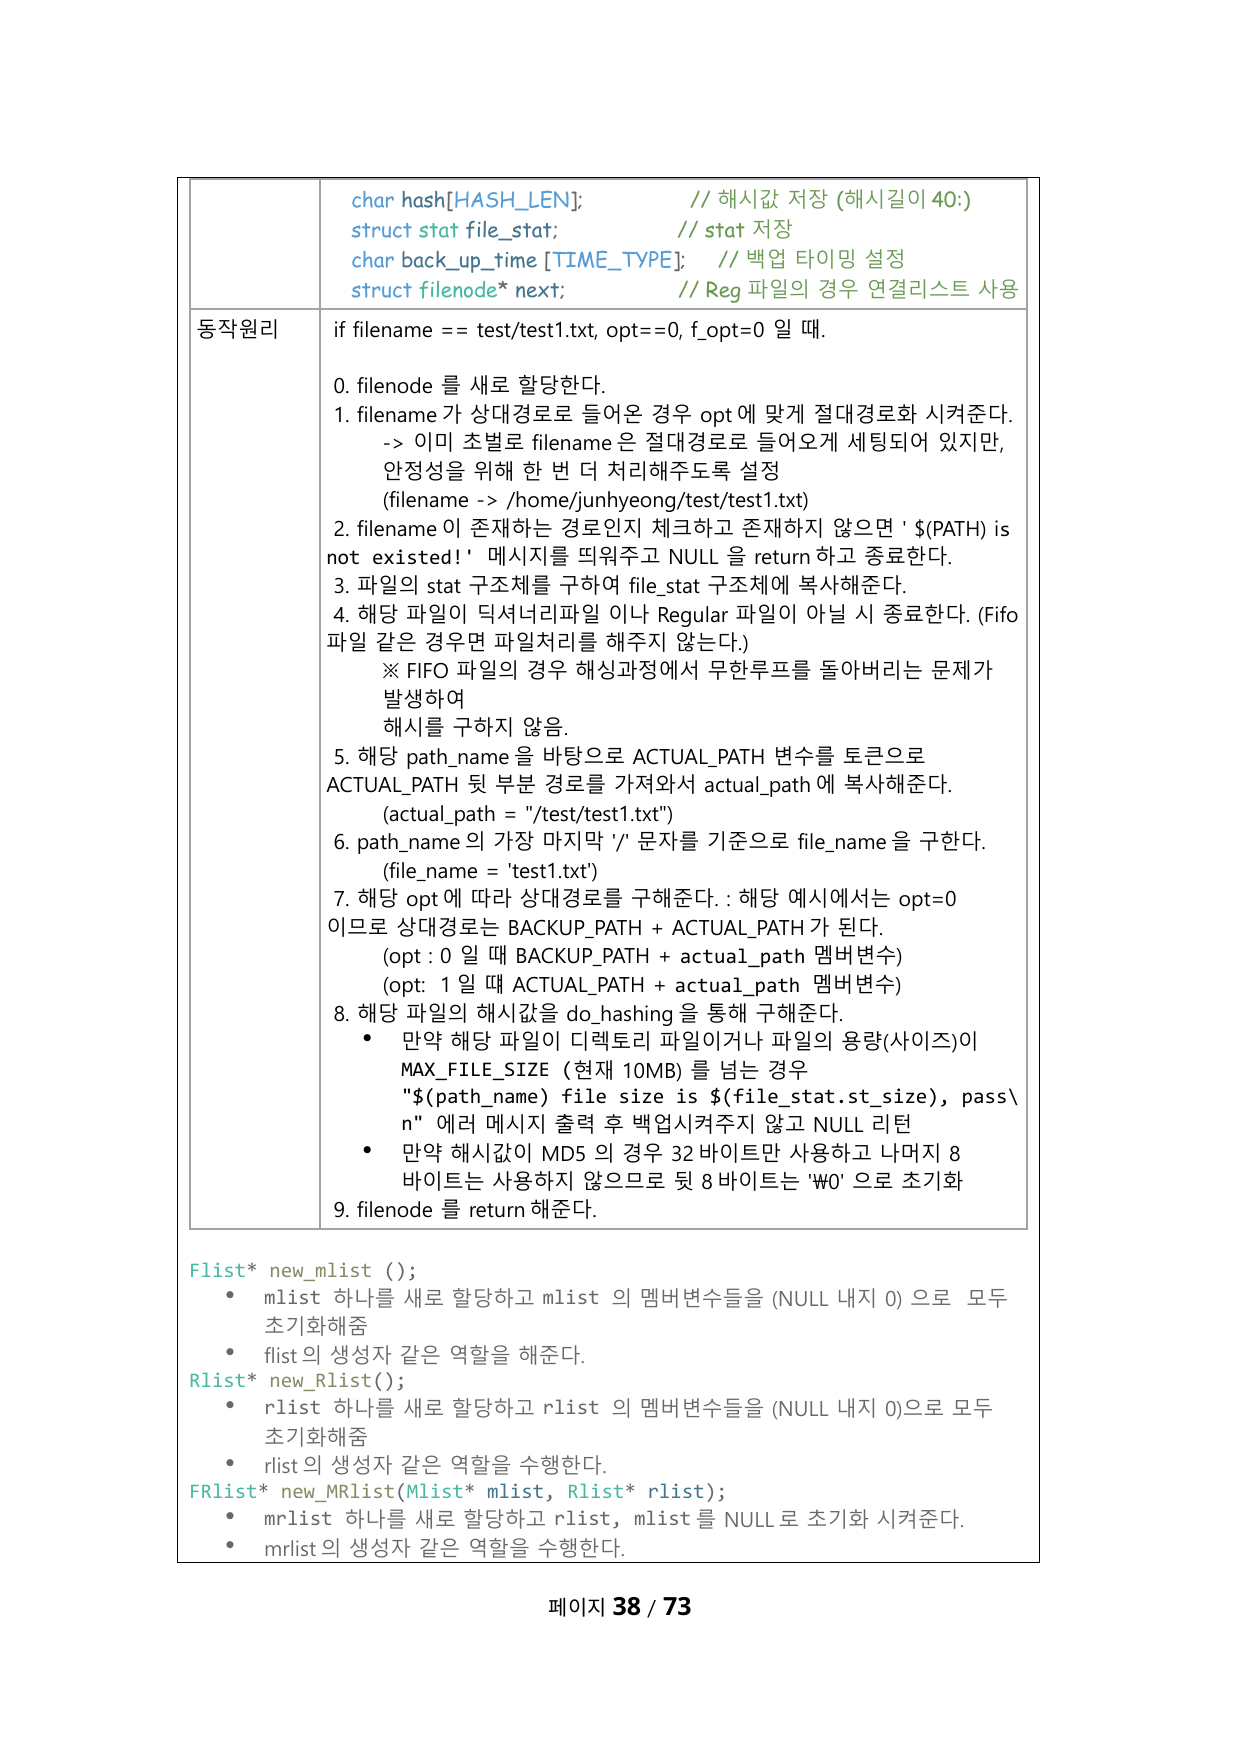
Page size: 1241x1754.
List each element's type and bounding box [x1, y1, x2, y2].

table_header [178, 178, 1039, 1562]
